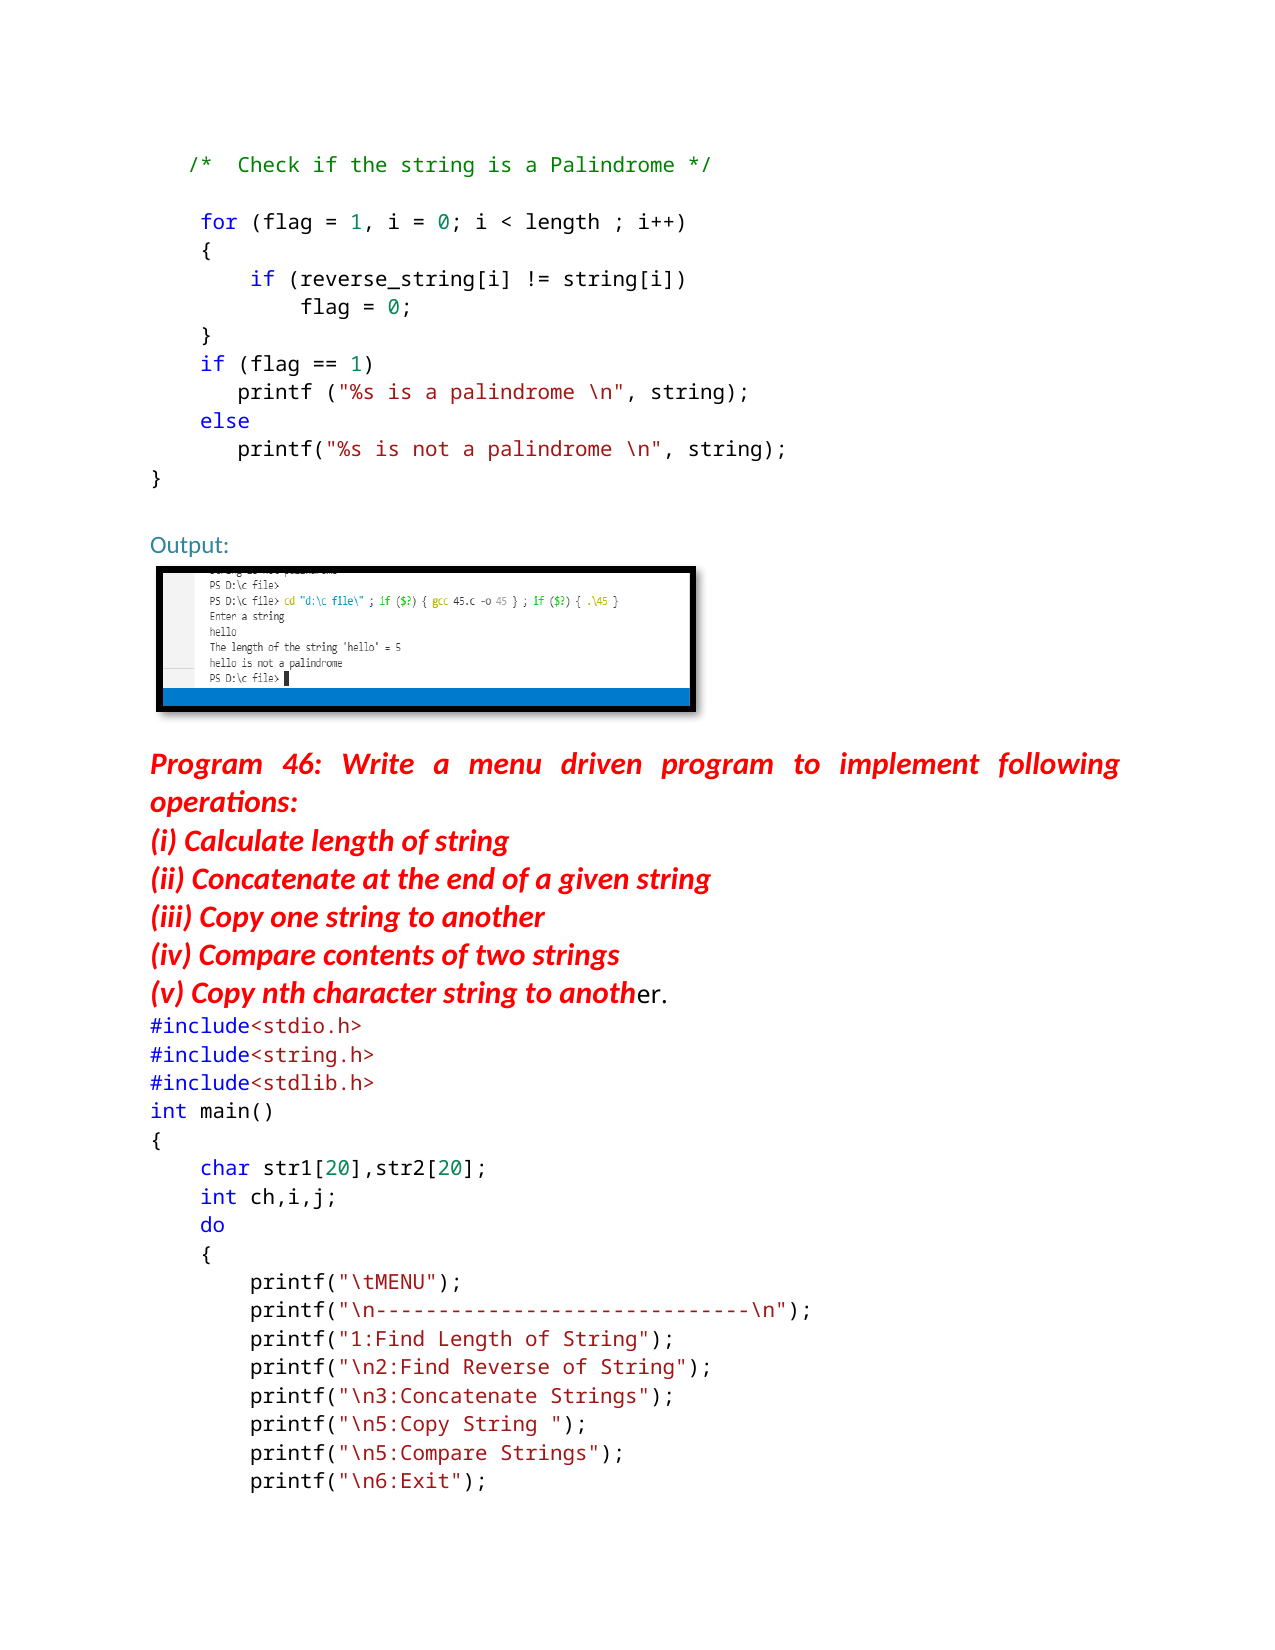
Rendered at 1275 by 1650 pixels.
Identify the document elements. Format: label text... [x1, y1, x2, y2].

text } [150, 321, 1125, 349]
text char str1[20],str2[20]; [150, 1153, 1125, 1182]
text printf("\tMENU"); [150, 1267, 1125, 1296]
text for (flag = 1, i = 0; i < length ; i++) [150, 207, 1125, 235]
text { [150, 1125, 1125, 1153]
text Program 46: Write a menu driven program to implement following operations: [150, 744, 1125, 821]
text printf("%s is not a palindrome \n", string); [150, 434, 1125, 463]
text flag = 0; [150, 292, 1125, 321]
text #include<stdio.h> [150, 1011, 1125, 1040]
text int main() [150, 1097, 1125, 1125]
text { [150, 1239, 1125, 1267]
text printf("\n5:Copy String "); [150, 1409, 1125, 1438]
text Output: [150, 529, 1125, 560]
text printf("\n3:Concatenate Strings"); [150, 1381, 1125, 1409]
text printf("\n6:Exit"); [150, 1466, 1125, 1495]
text int ch,i,j; [150, 1182, 1125, 1210]
text (iii) Copy one string to another [150, 897, 1125, 935]
text else [150, 406, 1125, 434]
text printf ("%s is a palindrome \n", string); [150, 377, 1125, 406]
text } [150, 463, 1125, 491]
text { [150, 235, 1125, 264]
text do [150, 1210, 1125, 1239]
text #include<string.h> [150, 1040, 1125, 1068]
text printf("\n------------------------------\n"); [150, 1296, 1125, 1324]
text printf("\n5:Compare Strings"); [150, 1438, 1125, 1466]
text #include<stdlib.h> [150, 1068, 1125, 1097]
text if (flag == 1) [150, 349, 1125, 377]
text if (reverse_string[i] != string[i]) [150, 264, 1125, 292]
text (i) Calculate length of string [150, 821, 1125, 859]
text (v) Copy nth character string to another. [150, 973, 1125, 1011]
text printf("1:Find Length of String"); [150, 1324, 1125, 1352]
text (iv) Compare contents of two strings [150, 935, 1125, 973]
text (ii) Concatenate at the end of a given string [150, 859, 1125, 897]
text printf("\n2:Find Reverse of String"); [150, 1352, 1125, 1381]
picture [163, 573, 690, 706]
text /* Check if the string is a Palindrome */ [150, 150, 1125, 178]
